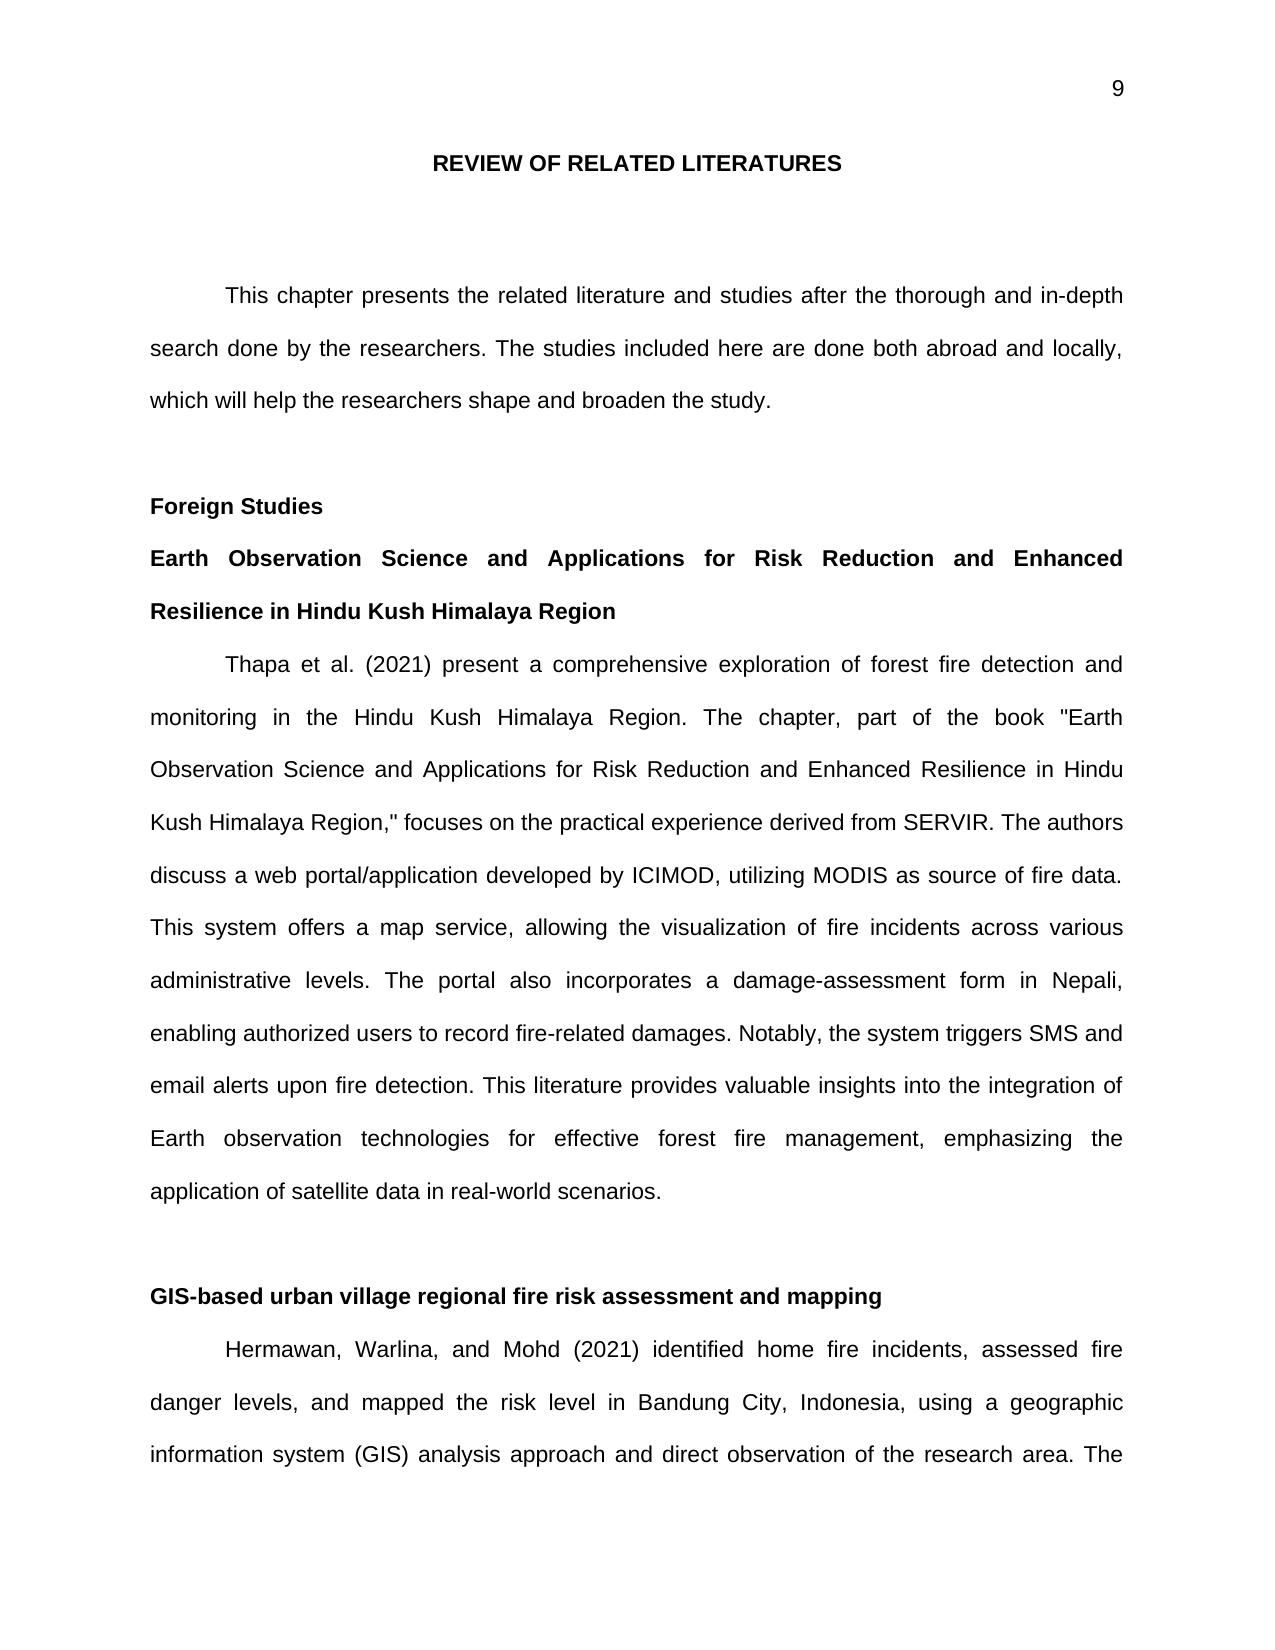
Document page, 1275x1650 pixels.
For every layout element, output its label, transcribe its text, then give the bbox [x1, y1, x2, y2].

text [150, 1336, 1124, 1468]
text GIS-based urban village regional fire risk assessment and mapping [150, 1283, 1124, 1309]
text Thapa et al. (2021) present a comprehensive exploration of forest fire detection and monitoring in the Hindu Kush Himalaya Region. The chapter, part of the book "Earth Observation Science and Applications for Risk Reduction and Enhanced Resilience in Hindu Kush Himalaya Region," focuses on the practical experience derived from SERVIR. The authors discuss a web portal/application developed by ICIMOD, utilizing MODIS as source of fire data. This system offers a map service, allowing the visualization of fire incidents across various administrative levels. The portal also incorporates a damage-assessment form in Nepali, enabling authorized users to record fire-related damages. Notably, the system triggers SMS and email alerts upon fire detection. This literature provides valuable insights into the integration of Earth observation technologies for effective forest fire management, emphasizing the application of satellite data in real-world scenarios. [150, 651, 1124, 1204]
text This chapter presents the related literature and studies after the thorough and in-depth search done by the researchers. The studies included here are done both abroad and locally, which will help the researchers shape and broaden the study. [150, 282, 1124, 413]
subtitle REVIEW OF RELATED LITERATURES [150, 150, 1124, 176]
text Earth Observation Science and Applications for Risk Reduction and Enhanced Resilience in Hindu Kush Himalaya Region [150, 545, 1124, 624]
subtitle Foreign Studies [150, 493, 1124, 519]
